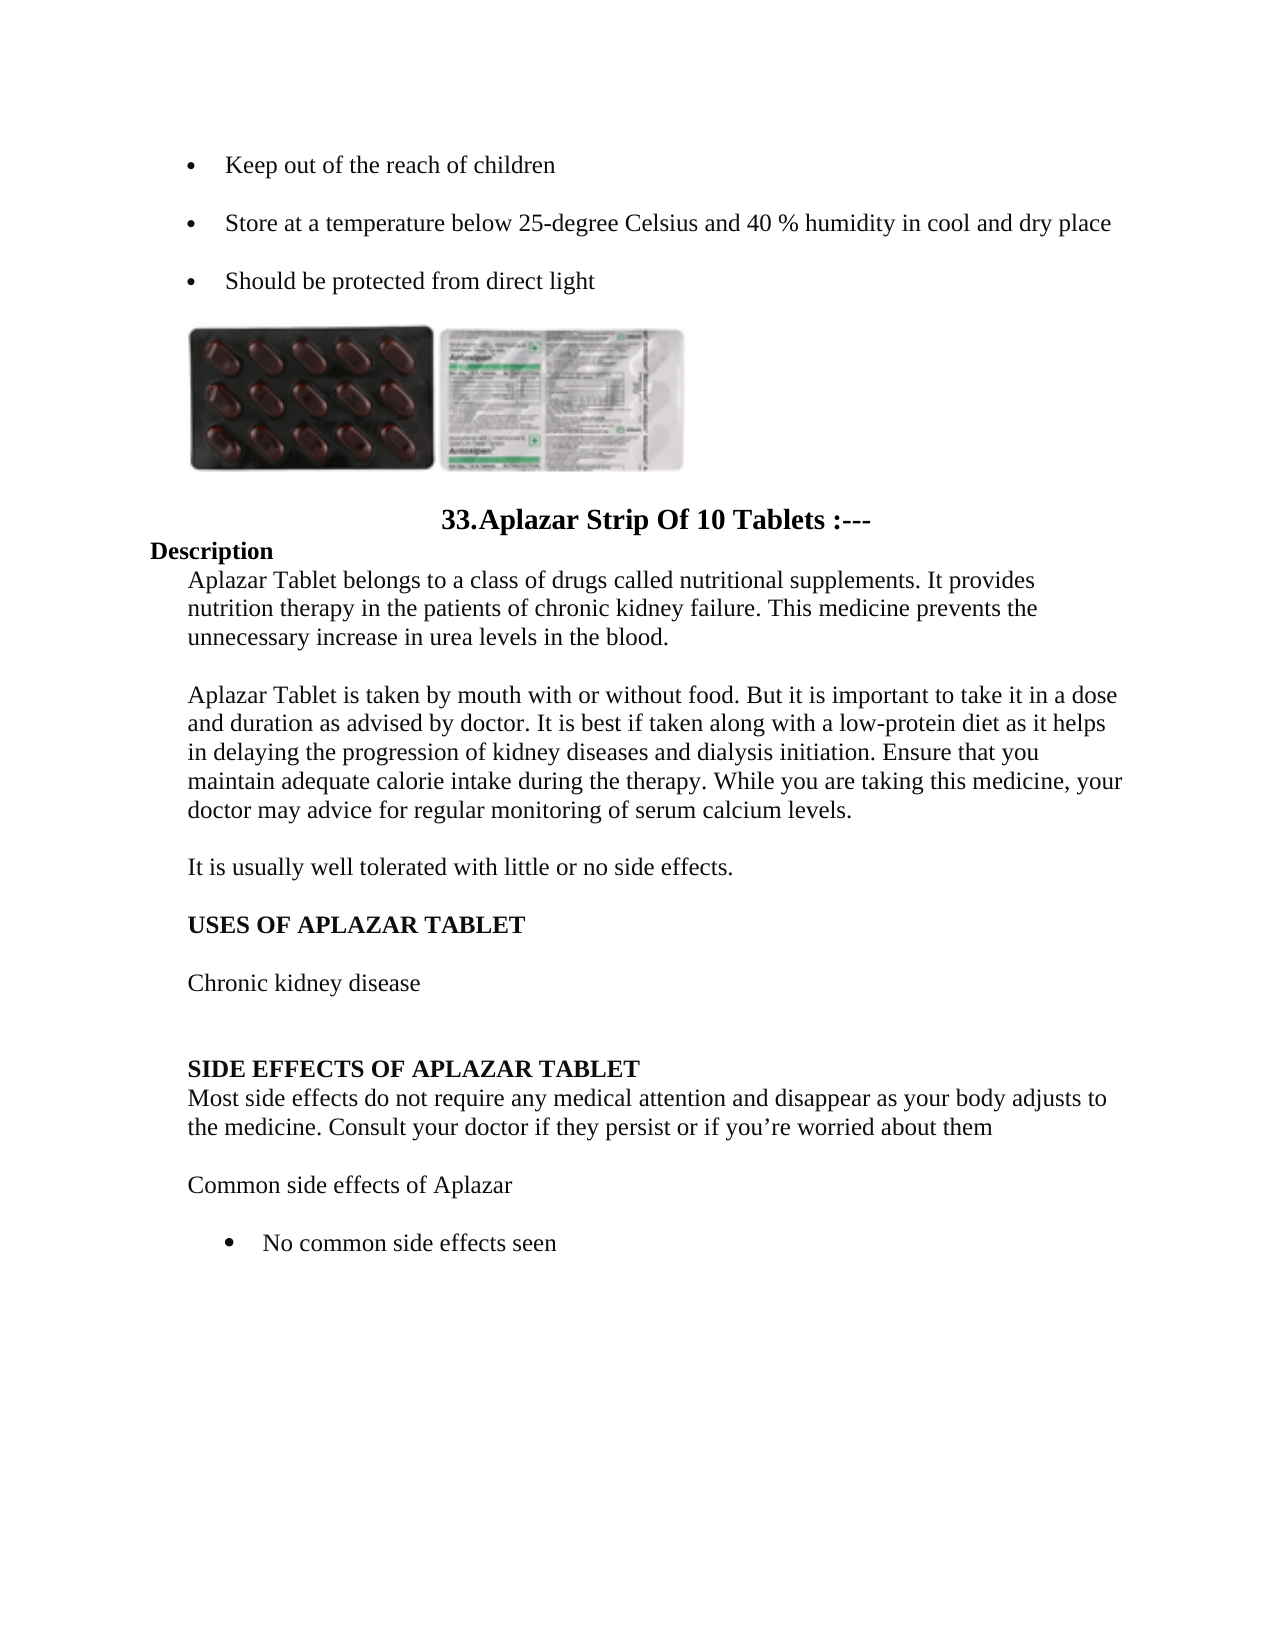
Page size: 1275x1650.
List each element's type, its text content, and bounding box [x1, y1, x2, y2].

list No common side effects seen [225, 1228, 1125, 1256]
list Keep out of the reach of children [187, 150, 1125, 179]
list Store at a temperature below 25-degree Celsius and 40 % humidity in cool and dry place [187, 208, 1125, 237]
text SIDE EFFECTS OF APLAZAR TABLET [187, 1054, 1125, 1083]
text Description [150, 536, 1125, 565]
text Chronic kidney disease [187, 968, 1125, 996]
text USES OF APLAZAR TABLET [187, 910, 1125, 938]
text Common side effects of Aplazar [187, 1170, 1125, 1198]
text Aplazar Tablet belongs to a class of drugs called nutritional supplements. It provides nutrition therapy in the patients of chronic kidney failure. This medicine prevents the unnecessary increase in urea levels in the blood. Aplazar Tablet is taken by mouth with or without food. But it is important to take it in a dose and duration as advised by doctor. It is best if taken along with a low-protein diet as it helps in delaying the progression of kidney diseases and dialysis initiation. Ensure that you maintain adequate calorie intake during the therapy. While you are taking this medicine, your doctor may advice for regular monitoring of serum calcium levels. It is usually well tolerated with little or no side effects. [187, 565, 1125, 881]
list Should be protected from direct light [187, 266, 1125, 294]
list Aplazar Strip Of 10 Tablets :--- [187, 502, 1125, 536]
text Most side effects do not require any medical attention and disappear as your body adjusts to the medicine. Consult your doctor if they persist or if you’re worried about them [187, 1083, 1125, 1141]
picture [187, 323, 688, 474]
